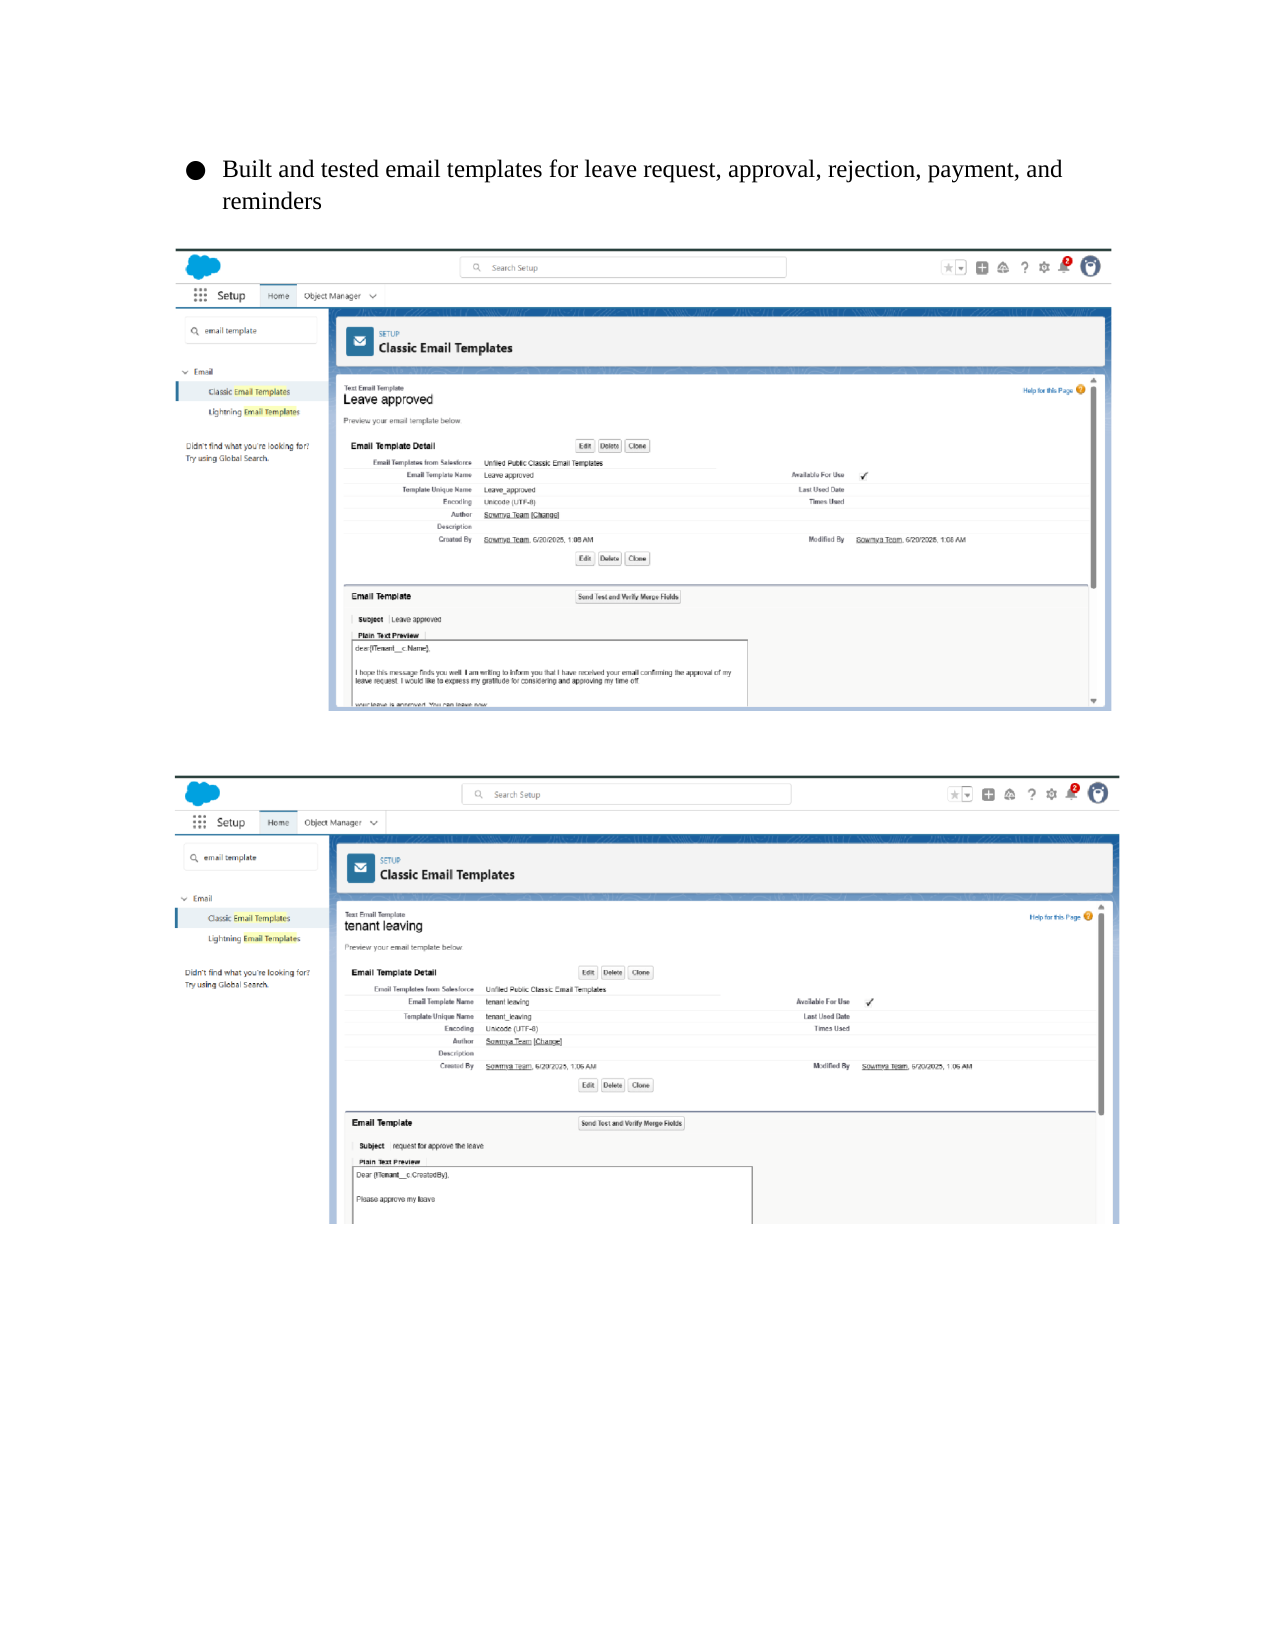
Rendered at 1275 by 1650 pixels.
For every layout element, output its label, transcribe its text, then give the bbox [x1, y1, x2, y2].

list Built and tested email templates for leave request, approval, rejection, payment, and reminders [184, 153, 1063, 214]
picture [175, 248, 1112, 711]
picture [174, 775, 1120, 1224]
